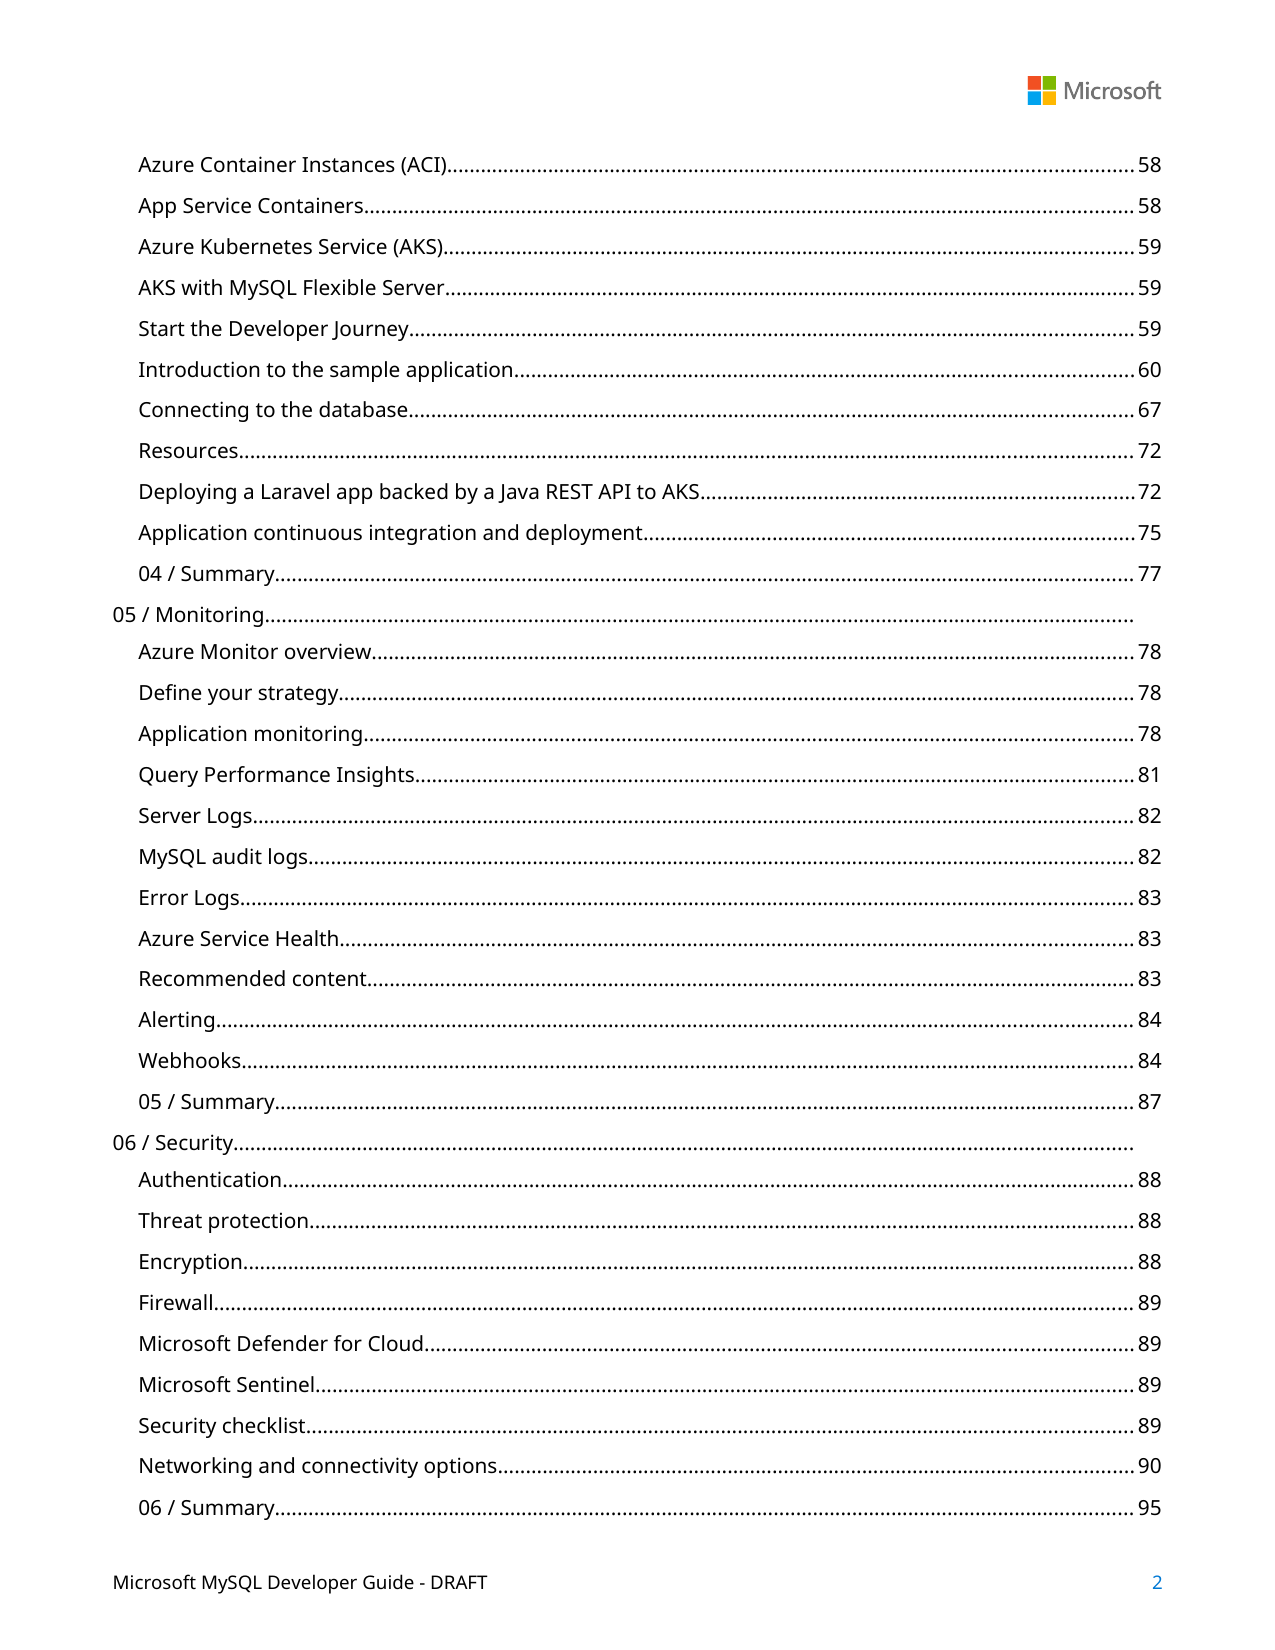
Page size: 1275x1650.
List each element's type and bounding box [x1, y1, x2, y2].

picture [1026, 75, 1163, 107]
